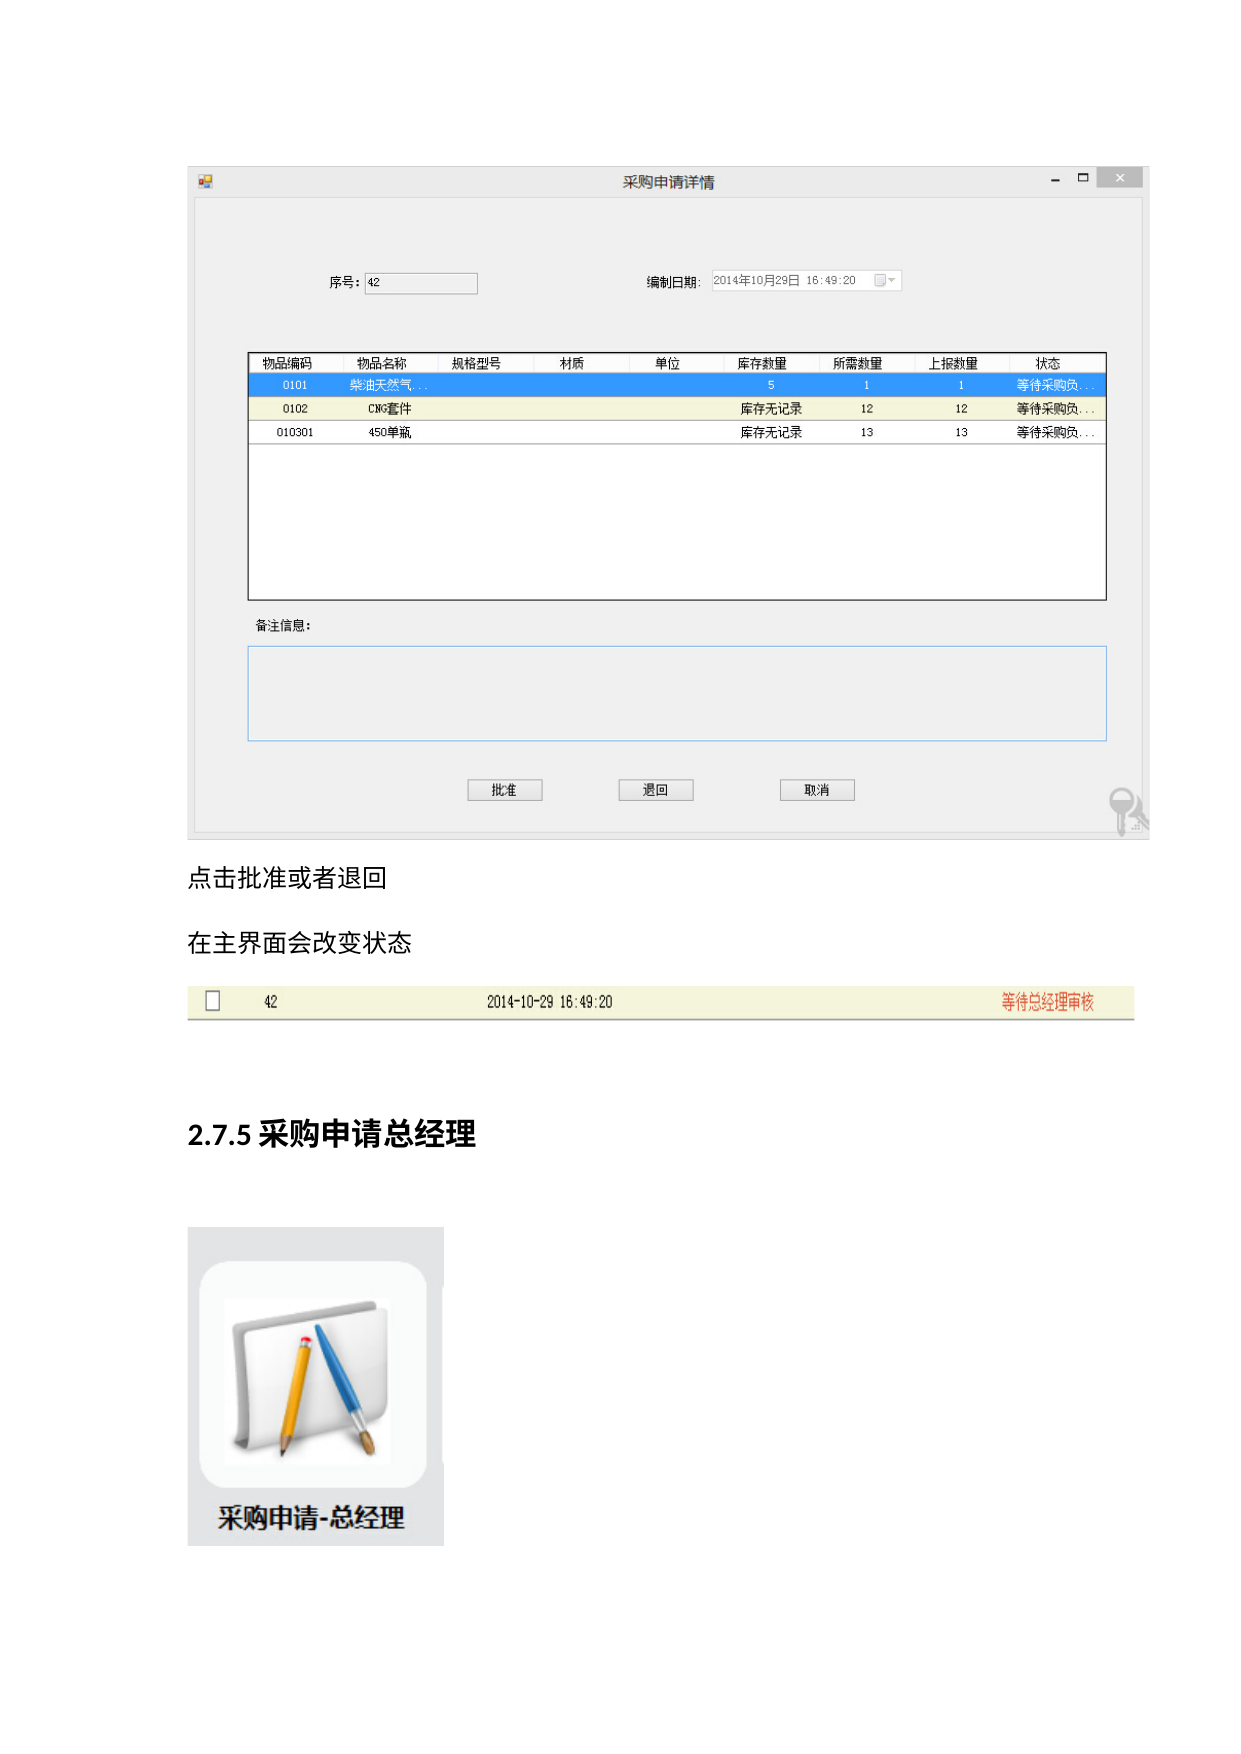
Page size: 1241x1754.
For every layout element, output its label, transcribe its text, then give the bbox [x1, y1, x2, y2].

text 点击批准或者退回 [187, 844, 1053, 909]
picture [187, 986, 1135, 1060]
picture [187, 166, 1150, 840]
text 在主界面会改变状态 [187, 909, 1053, 974]
picture [187, 1227, 444, 1546]
subtitle 2.7.5采购申请总经理 [187, 1099, 1053, 1164]
